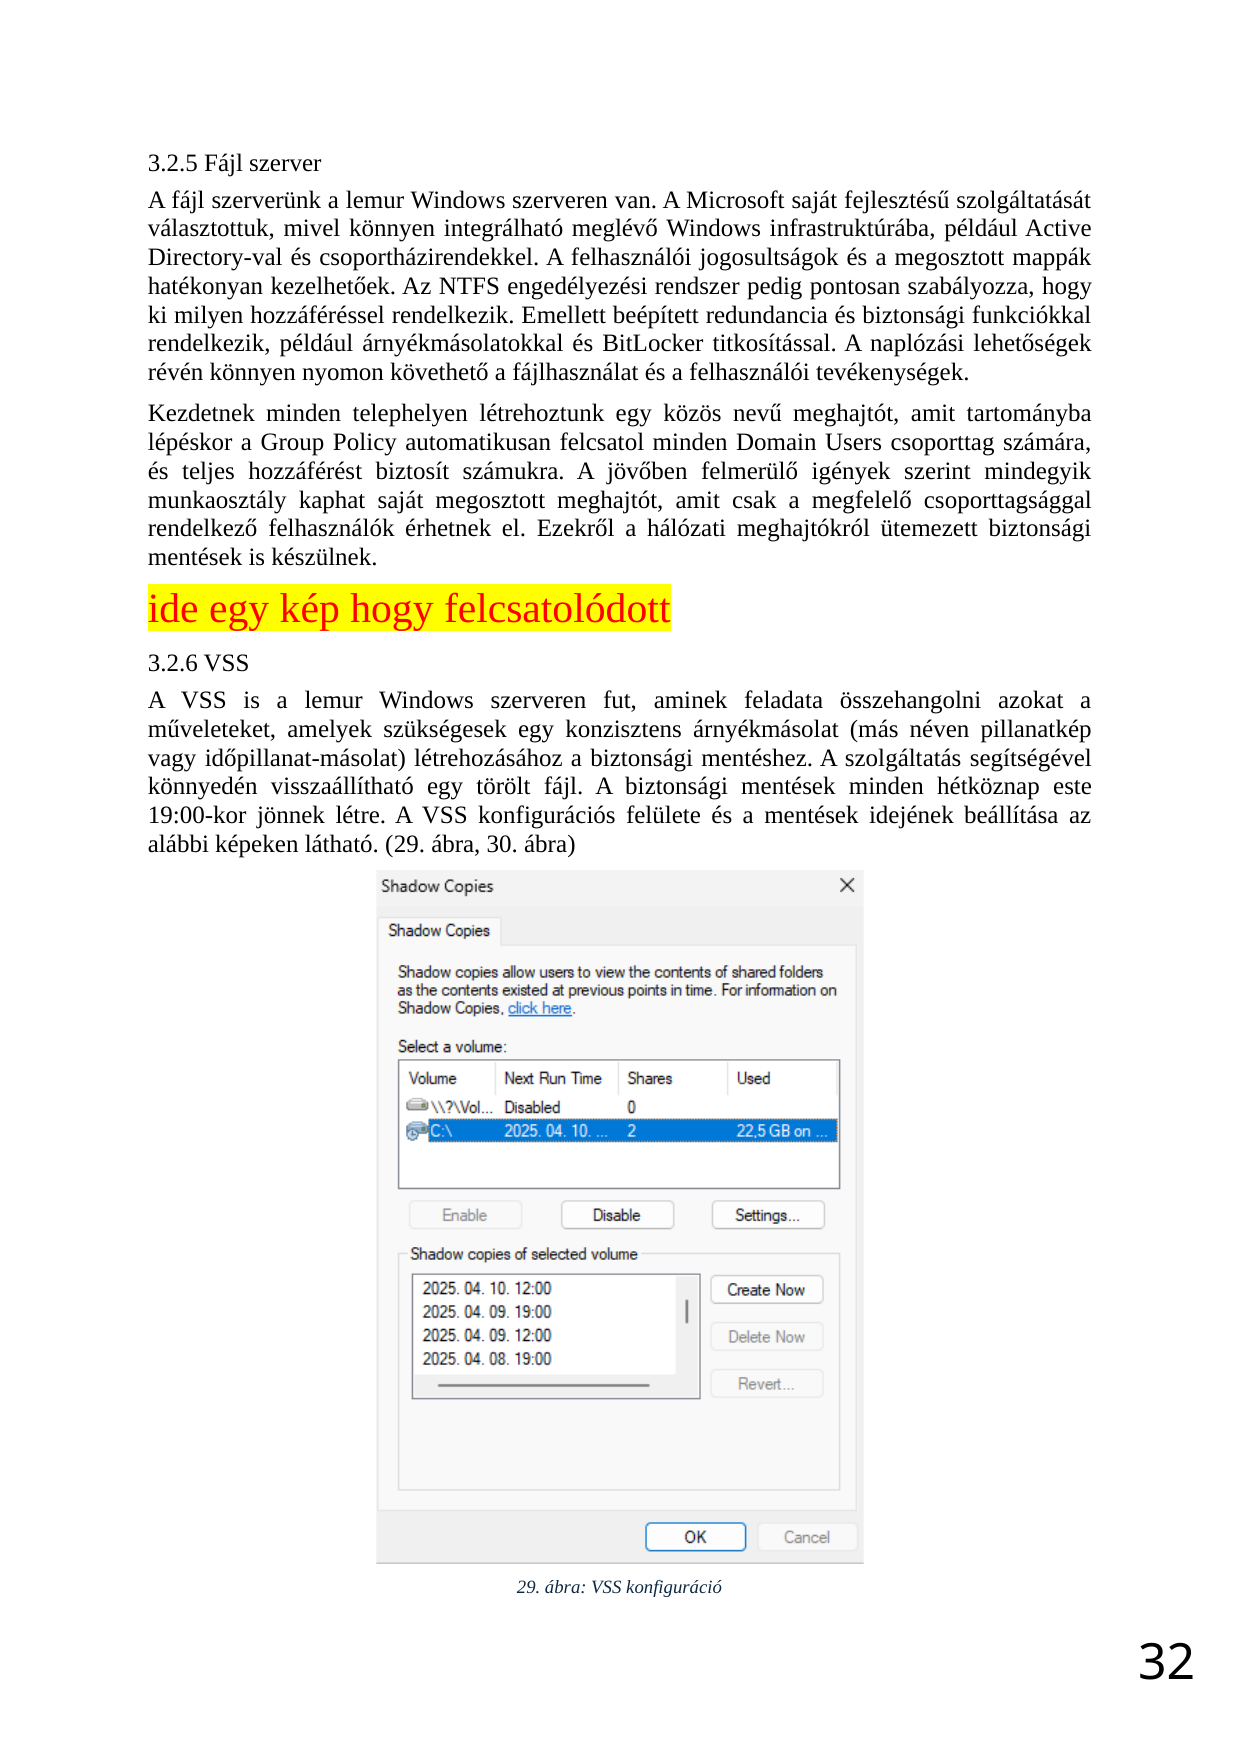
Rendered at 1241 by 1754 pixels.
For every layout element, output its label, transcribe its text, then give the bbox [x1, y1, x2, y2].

picture [376, 870, 864, 1564]
text Kezdetnek minden telephelyen létrehoztunk egy közös nevű meghajtót, amit tartományba lépéskor a Group Policy automatikusan felcsatol minden Domain Users csoporttag számára, és teljes hozzáférést biztosít számukra. A jövőben felmerülő igények szerint mindegyik munkaosztály kaphat saját megosztott meghajtót, amit csak a megfelelő csoporttagsággal rendelkező felhasználók érhetnek el. Ezekről a hálózati meghajtókról ütemezett biztonsági mentések is készülnek. [148, 398, 1092, 571]
text A fájl szerverünk a lemur Windows szerveren van. A Microsoft saját fejlesztésű szolgáltatását választottuk, mivel könnyen integrálható meglévő Windows infrastruktúrába, például Active Directory-val és csoportházirendekkel. A felhasználói jogosultságok és a megosztott mappák hatékonyan kezelhetőek. Az NTFS engedélyezési rendszer pedig pontosan szabályozza, hogy ki milyen hozzáféréssel rendelkezik. Emellett beépített redundancia és biztonsági funkciókkal rendelkezik, például árnyékmásolatokkal és BitLocker titkosítással. A naplózási lehetőségek révén könnyen nyomon követhető a fájlhasználat és a felhasználói tevékenységek. [148, 185, 1092, 386]
text 29. ábra: VSS konfiguráció [148, 1576, 1092, 1597]
text A VSS is a lemur Windows szerveren fut, aminek feladata összehangolni azokat a műveleteket, amelyek szükségesek egy konzisztens árnyékmásolat (más néven pillanatkép vagy időpillanat-másolat) létrehozásához a biztonsági mentéshez. A szolgáltatás segítségével könnyedén visszaállítható egy törölt fájl. A biztonsági mentések minden hétköznap este 19:00-kor jönnek létre. A VSS konfigurációs felülete és a mentések idejének beállítása az alábbi képeken látható. (29. ábra, 30. ábra) [148, 685, 1092, 858]
text ide egy kép hogy felcsatolódott [148, 583, 1092, 631]
subtitle 3.2.6 VSS [148, 648, 1092, 677]
subtitle 3.2.5 Fájl szerver [148, 148, 1092, 176]
